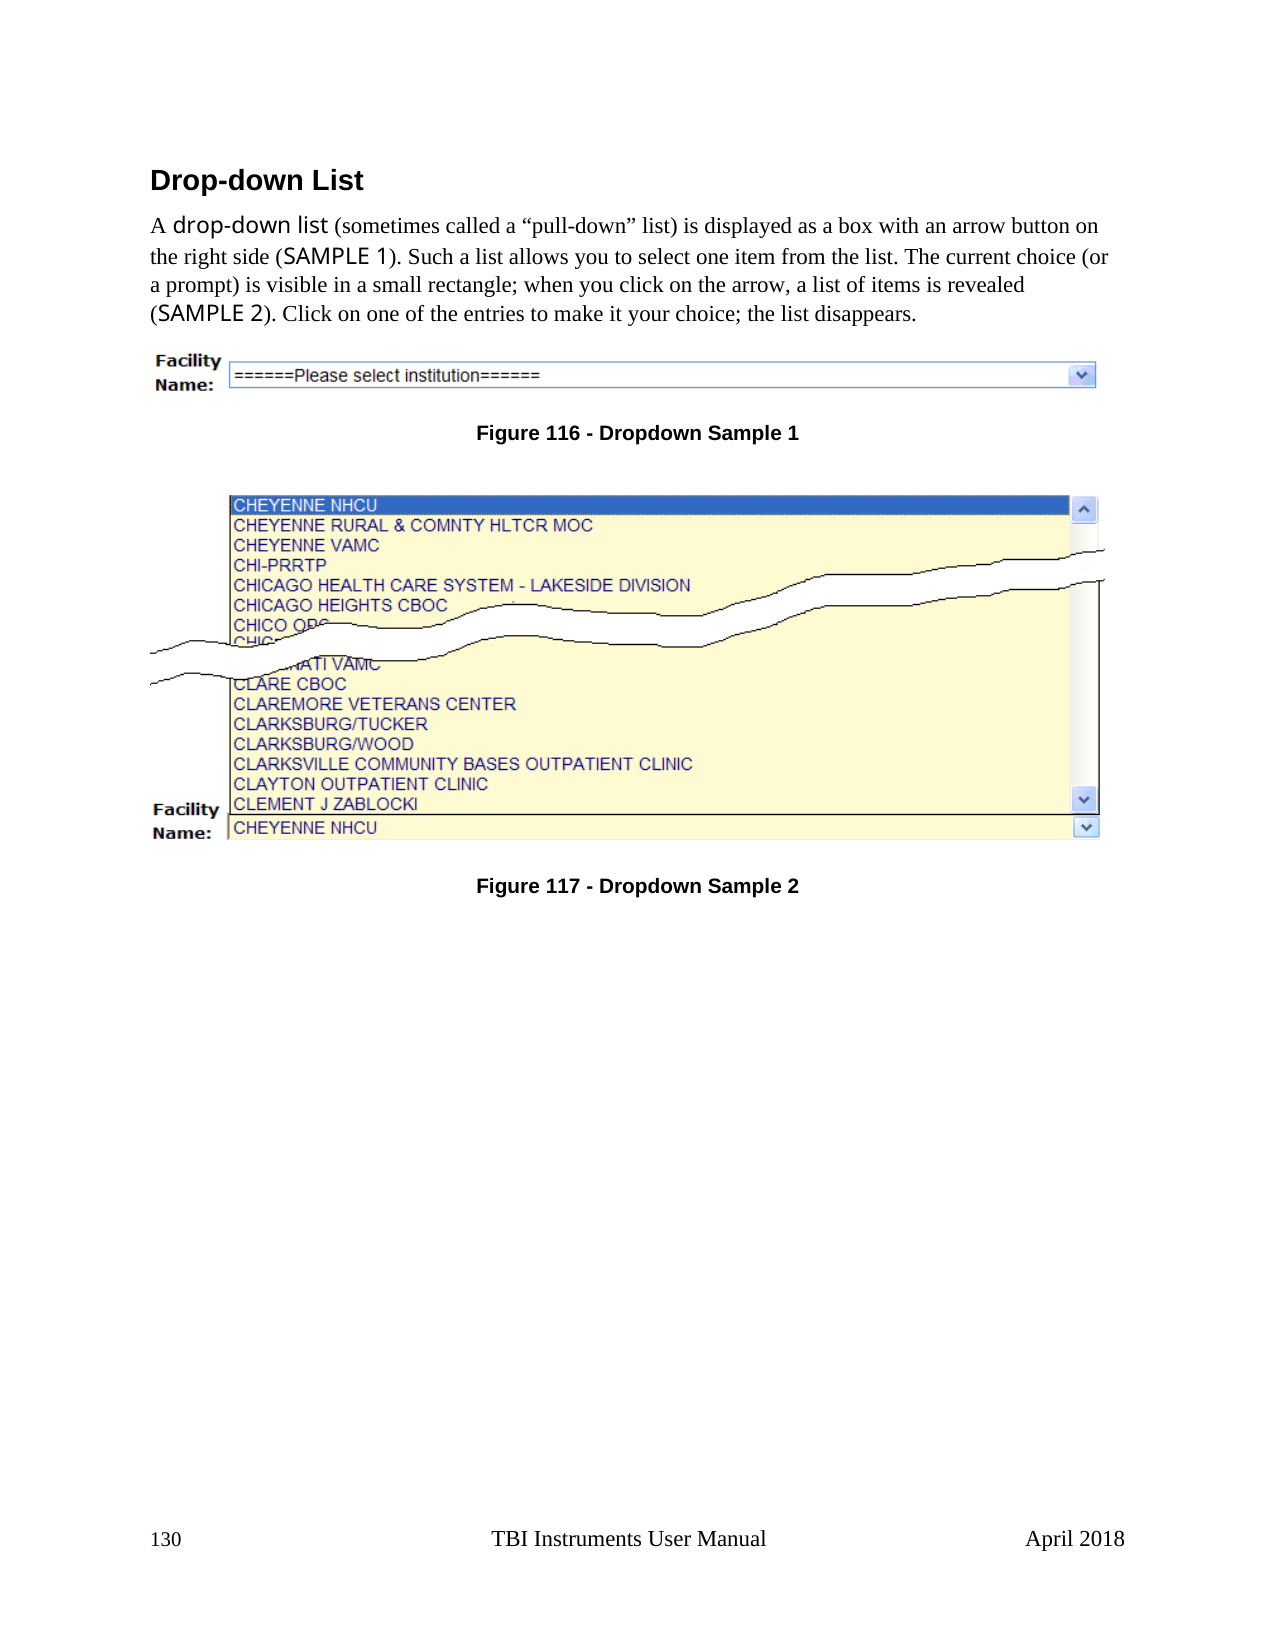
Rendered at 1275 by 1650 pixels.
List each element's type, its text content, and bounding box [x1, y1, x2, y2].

text Figure 117 - Dropdown Sample 2 [150, 874, 1125, 898]
picture [150, 341, 1144, 396]
picture [150, 494, 1105, 849]
title Drop-down List [150, 162, 1125, 196]
text A drop-down list (sometimes called a “pull-down” list) is displayed as a box with an arrow button on the right side (SAMPLE 1). Such a list allows you to select one item from the list. The current choice (or a prompt) is visible in a small rectangle; when you click on the arrow, a list of items is revealed (SAMPLE 2). Click on one of the entries to make it your choice; the list disappears. [150, 208, 1125, 329]
text Figure 116 - Dropdown Sample 1 [150, 421, 1125, 445]
